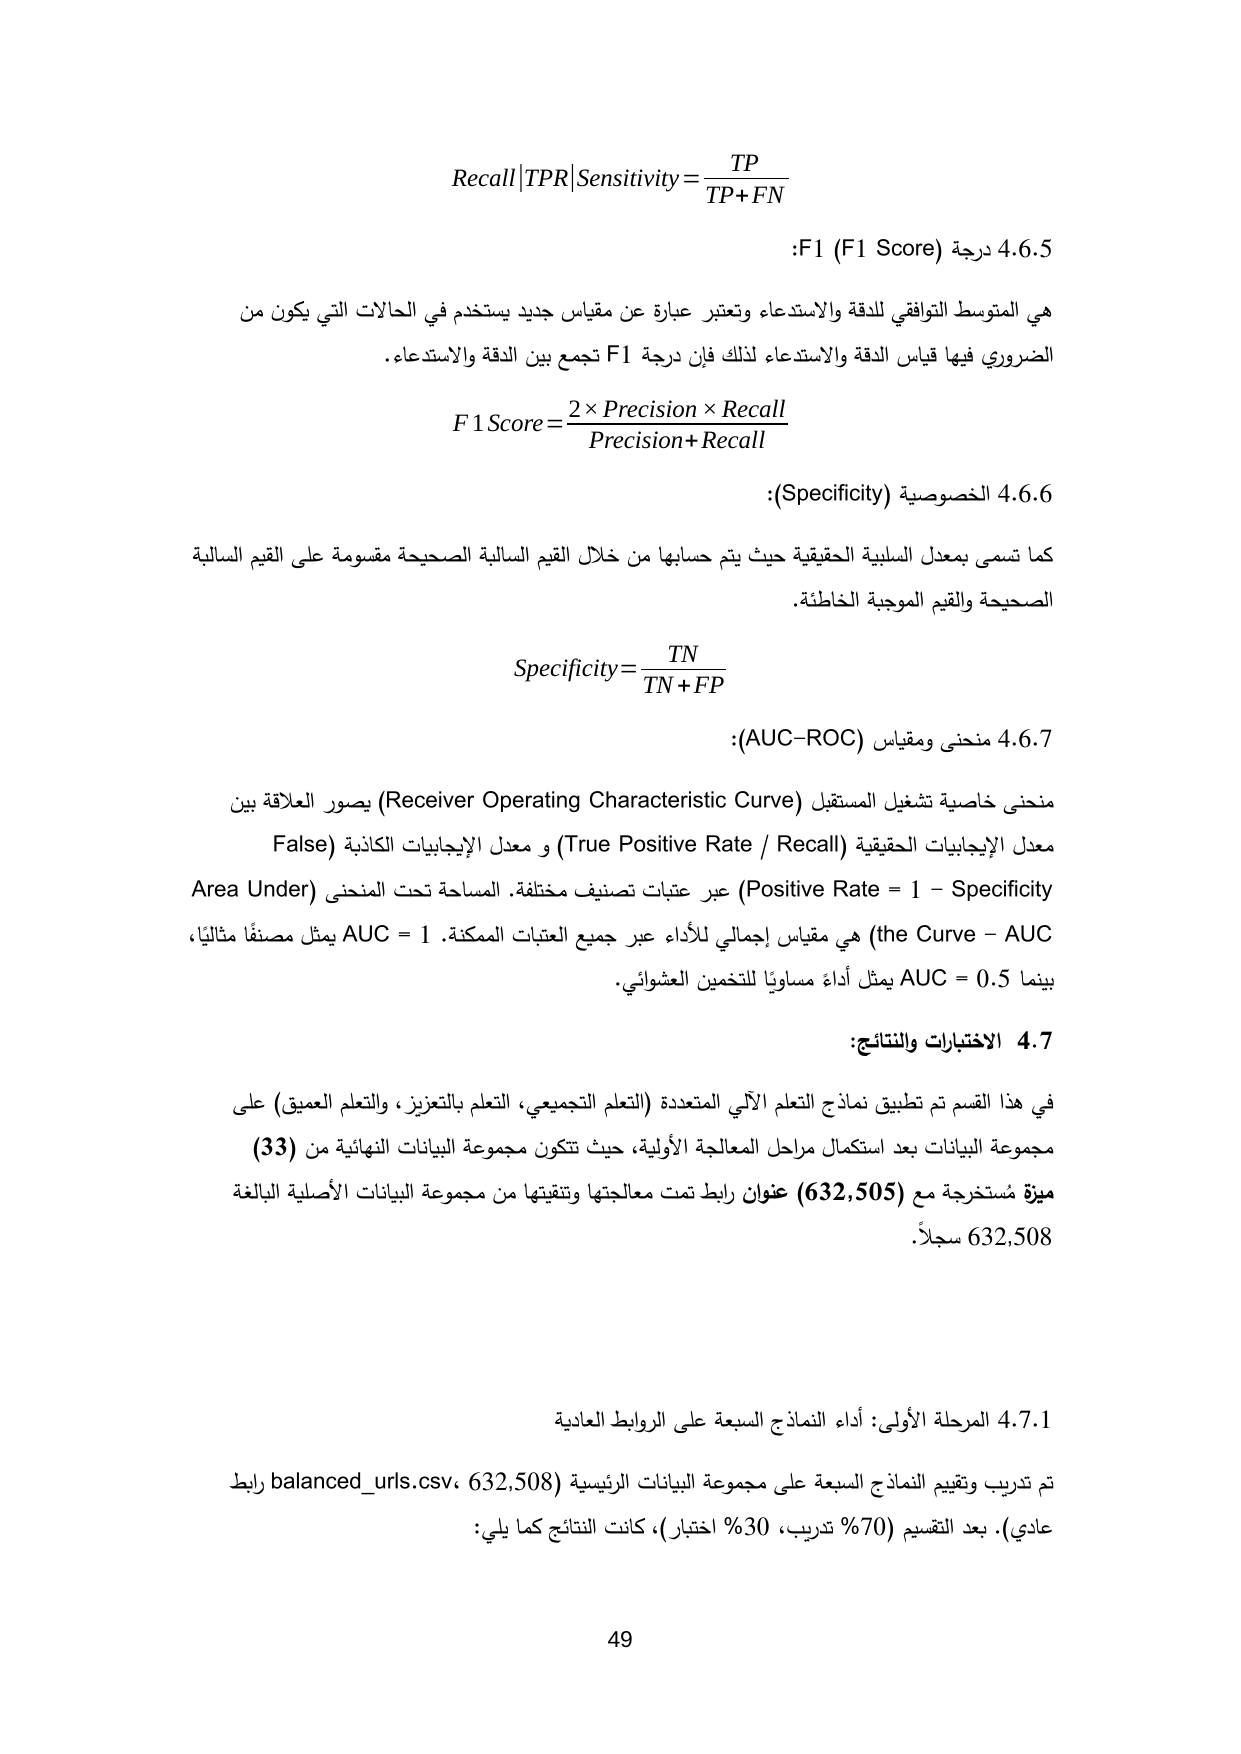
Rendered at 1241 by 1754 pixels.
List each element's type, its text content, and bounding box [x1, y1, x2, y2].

text هي المتوسط التوافقي للدقة والاستدعاء وتعتبر عبارة عن مقياس جديد يستخدم في الحالات التي يكون من الضروري فيها قياس الدقة والاستدعاء لذلك فإن درجة F1 تجمع بين الدقة والاستدعاء. [187, 289, 1053, 375]
text 4.6.6 الخصوصية (Specificity): [187, 473, 1053, 514]
text في هذا القسم تم تطبيق نماذج التعلم الآلي المتعددة (التعلم التجميعي، التعلم بالتعزيز، والتعلم العميق) على مجموعة البيانات بعد استكمال مراحل المعالجة الأولية، حيث تتكون مجموعة البيانات النهائية من (33) ميزة مُستخرجة مع (632,505) عنوان رابط تمت معالجتها وتنقيتها من مجموعة البيانات الأصلية البالغة 632,508 سجلاً. [187, 1081, 1053, 1257]
text منحنى خاصية تشغيل المستقبل (Receiver Operating Characteristic Curve) يصور العلاقة بين معدل الإيجابيات الحقيقية (True Positive Rate / Recall) و معدل الإيجابيات الكاذبة (False Positive Rate = 1 - Specificity) عبر عتبات تصنيف مختلفة. المساحة تحت المنحنى (Area Under the Curve - AUC) هي مقياس إجمالي للأداء عبر جميع العتبات الممكنة. AUC = 1 يمثل مصنفًا مثاليًا، بينما AUC = 0.5 يمثل أداءً مساويًا للتخمين العشوائي. [187, 779, 1053, 1000]
text 4.7 الاختبارات والنتائج: [187, 1020, 1053, 1061]
text 4.6.5 درجة F1 (F1 Score): [187, 228, 1053, 269]
text 4.6.7 منحنى ومقياس (AUC-ROC): [187, 718, 1053, 760]
text 4.7.1 المرحلة الأولى: أداء النماذج السبعة على الروابط العادية [187, 1399, 1053, 1441]
text تم تدريب وتقييم النماذج السبعة على مجموعة البيانات الرئيسية (balanced_urls.csv، 632,508 رابط عادي). بعد التقسيم (70% تدريب، 30% اختبار)، كانت النتائج كما يلي: [187, 1461, 1053, 1547]
text كما تسمى بمعدل السلبية الحقيقية حيث يتم حسابها من خلال القيم السالبة الصحيحة مقسومة على القيم السالبة الصحيحة والقيم الموجبة الخاطئة. [187, 534, 1053, 621]
